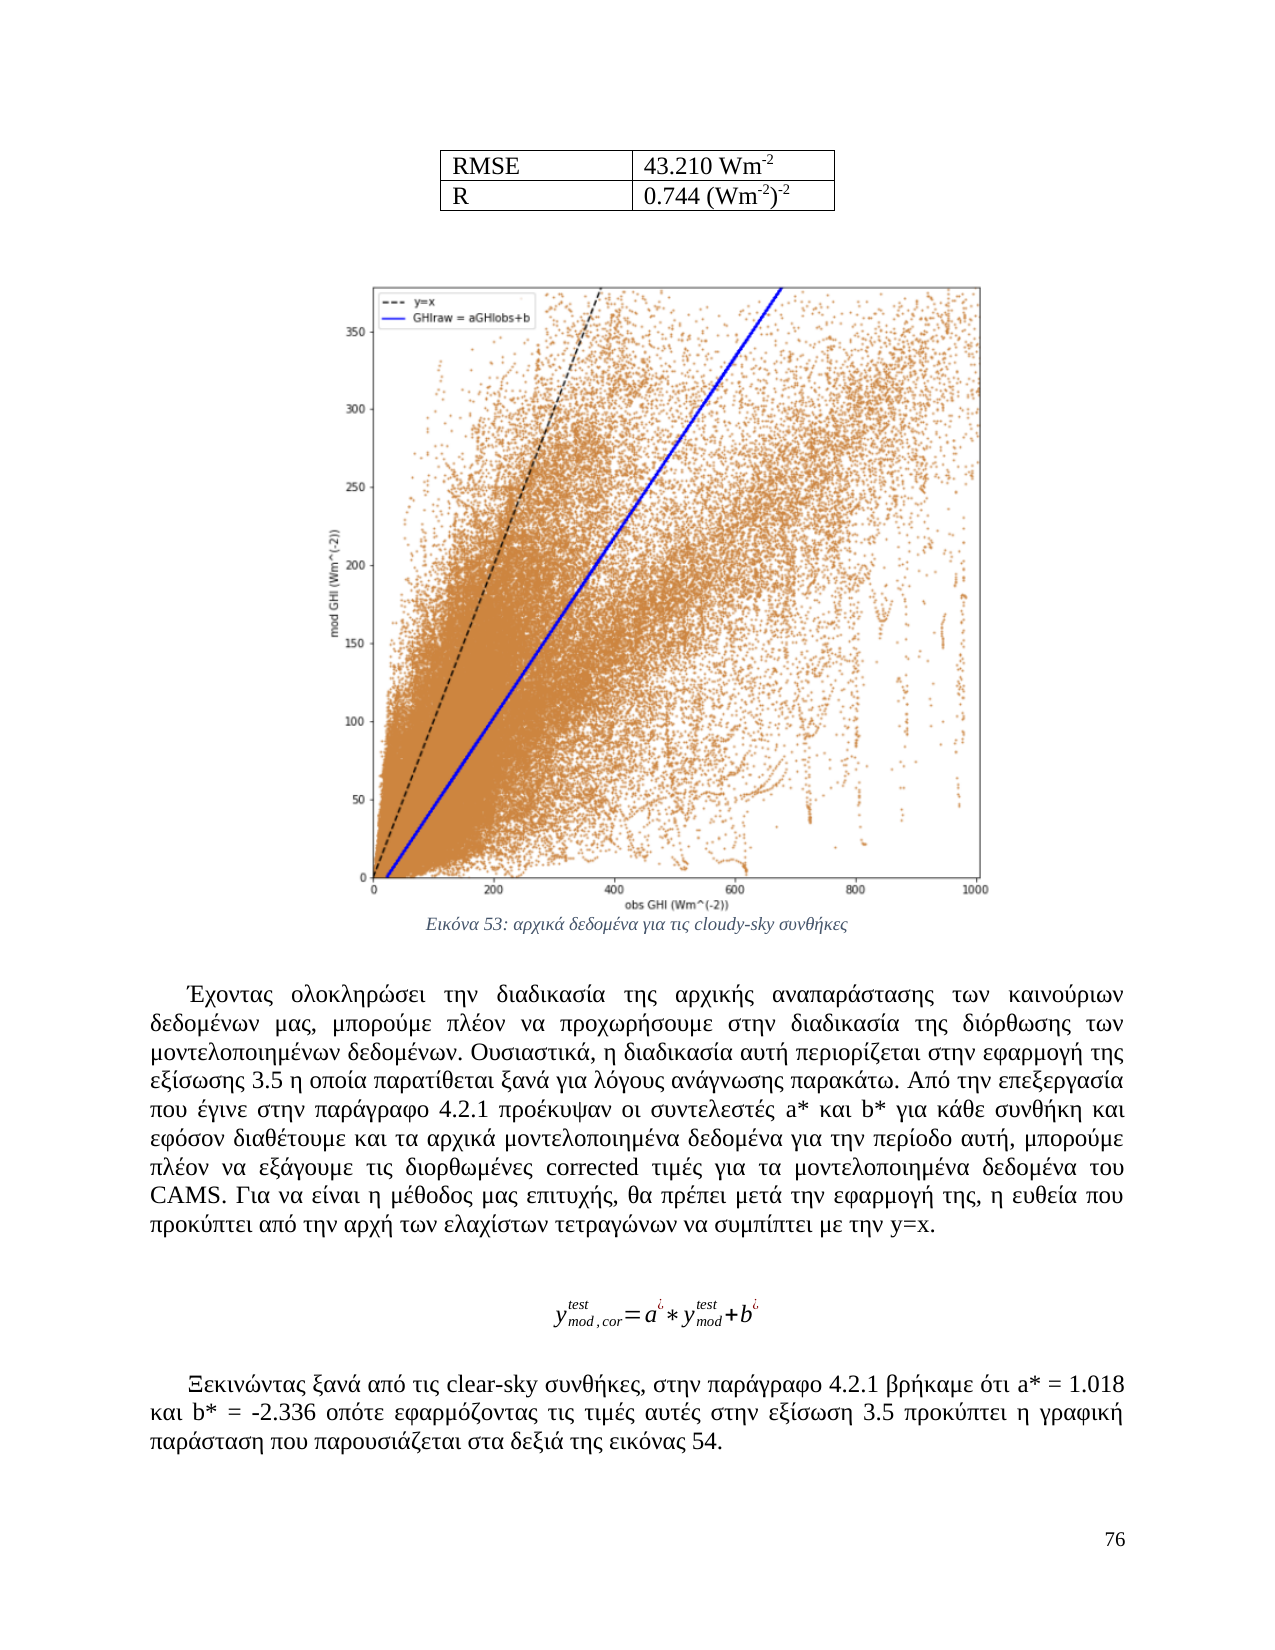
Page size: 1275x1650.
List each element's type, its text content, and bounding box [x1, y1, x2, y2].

table_cell 43.210 Wm-2 [633, 151, 834, 180]
text Έχοντας ολοκληρώσει την διαδικασία της αρχικής αναπαράστασης των καινούριων δεδομένων μας, μπορούμε πλέον να προχωρήσουμε στην διαδικασία της διόρθωσης των μοντελοποιημένων δεδομένων. Ουσιαστικά, η διαδικασία αυτή περιορίζεται στην εφαρμογή της εξίσωσης 3.5 η οποία παρατίθεται ξανά για λόγους ανάγνωσης παρακάτω. Από την επεξεργασία που έγινε στην παράγραφο 4.2.1 προέκυψαν οι συντελεστές a* και b* για κάθε συνθήκη και εφόσον διαθέτουμε και τα αρχικά μοντελοποιημένα δεδομένα για την περίοδο αυτή, μπορούμε πλέον να εξάγουμε τις διορθωμένες corrected τιμές για τα μοντελοποιημένα δεδομένα του CAMS. Για να είναι η μέθοδος μας επιτυχής, θα πρέπει μετά την εφαρμογή της, η ευθεία που προκύπτει από την αρχή των ελαχίστων τετραγώνων να συμπίπτει με την y=x. [150, 979, 1125, 1238]
picture [323, 282, 990, 913]
text Εικόνα 53: αρχικά δεδομένα για τις cloudy-sky συνθήκες [150, 913, 1125, 934]
table_cell R [441, 181, 632, 209]
text Ξεκινώντας ξανά από τις clear-sky συνθήκες, στην παράγραφο 4.2.1 βρήκαμε ότι a* = 1.018 και b* = -2.336 οπότε εφαρμόζοντας τις τιμές αυτές στην εξίσωση 3.5 προκύπτει η γραφική παράσταση που παρουσιάζεται στα δεξιά της εικόνας 54. [150, 1369, 1125, 1455]
table_cell 0.744 (Wm-2)-2 [633, 181, 834, 209]
table_cell RMSE [441, 151, 632, 180]
